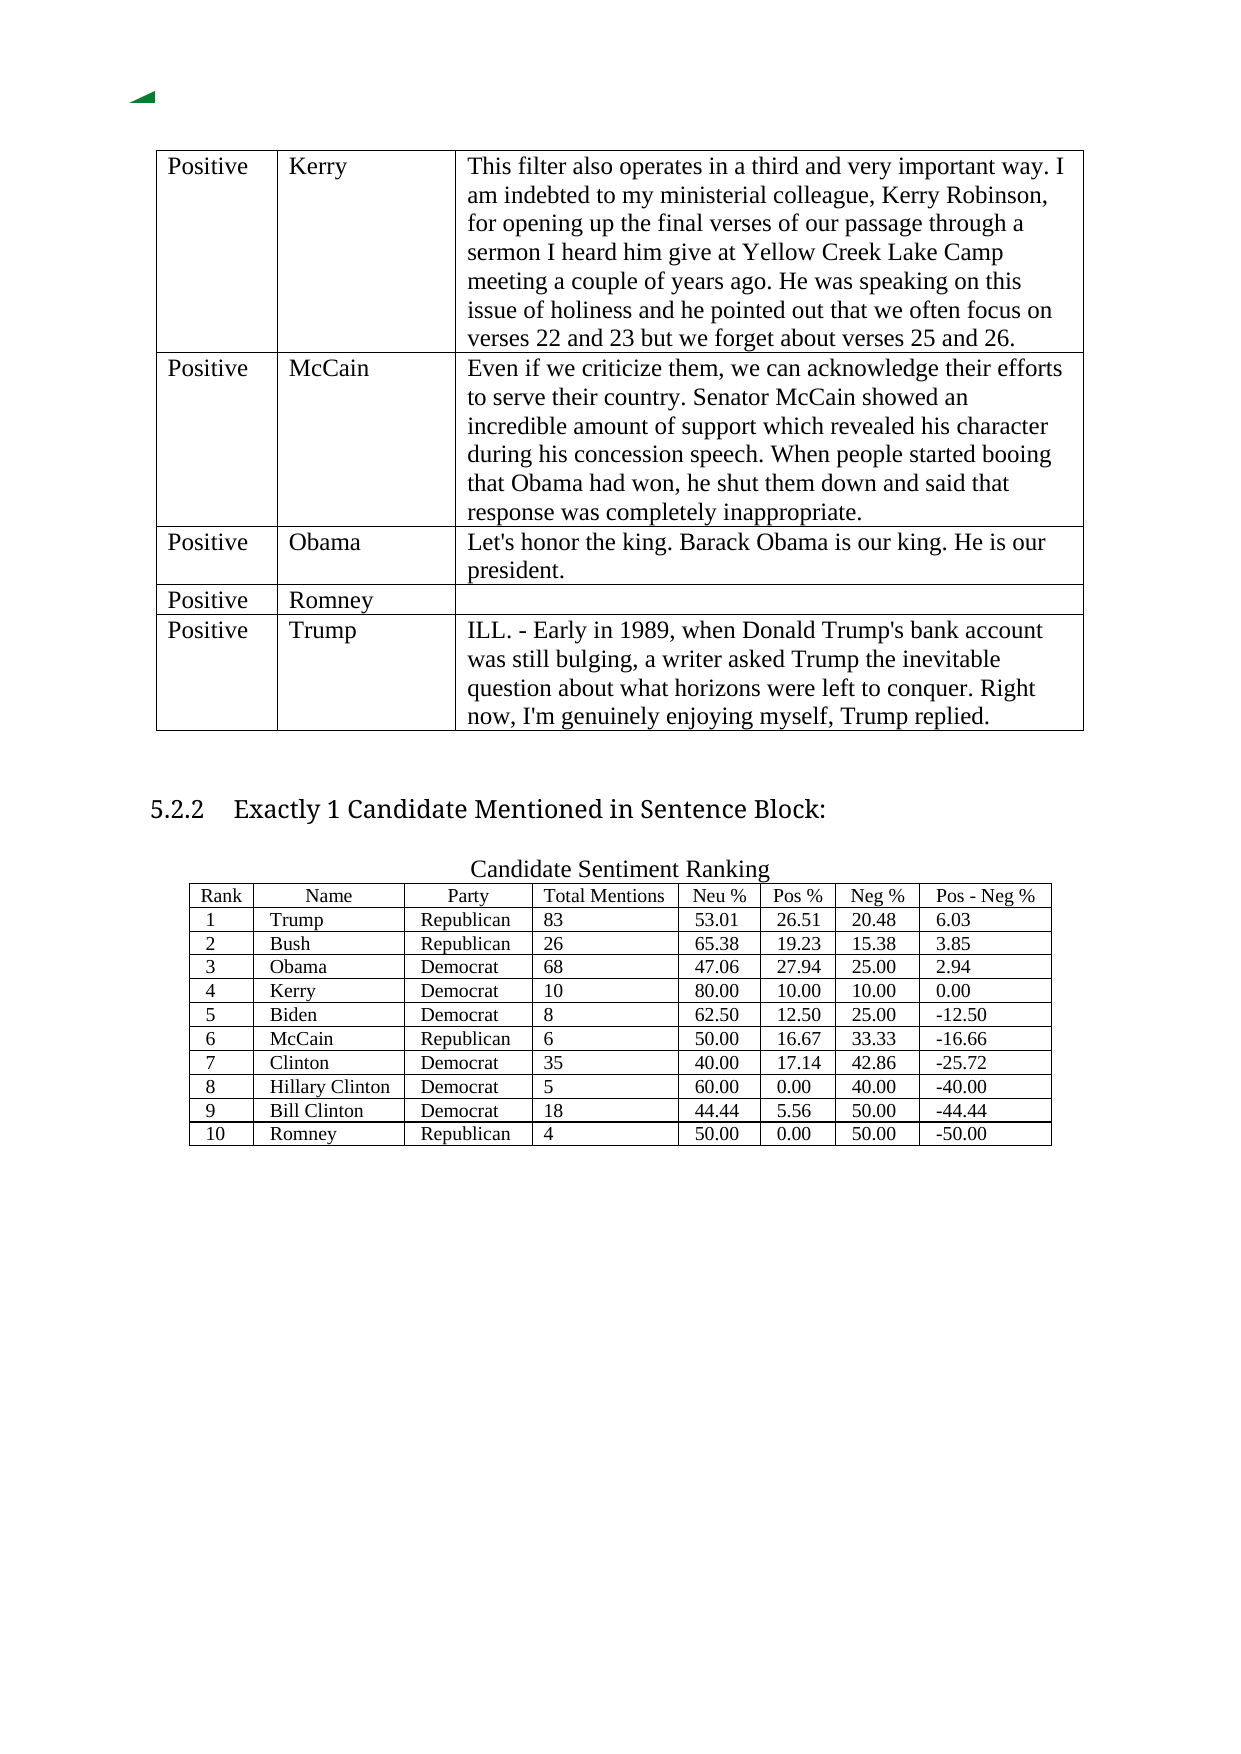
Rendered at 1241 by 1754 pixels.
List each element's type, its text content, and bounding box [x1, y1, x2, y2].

subtitle Exactly 1 Candidate Mentioned in Sentence Block: [150, 791, 1090, 825]
table_cell 40.00 [836, 1075, 919, 1097]
table_cell 19.23 [761, 932, 835, 954]
table_cell Democrat [405, 1075, 532, 1097]
table_cell -12.50 [920, 1003, 1051, 1026]
table_cell 25.00 [836, 1003, 919, 1026]
table_cell Romney [254, 1123, 404, 1145]
table_cell 3 [190, 955, 253, 978]
table_cell 62.50 [679, 1003, 760, 1026]
table_cell Republican [405, 1027, 532, 1050]
table_cell -40.00 [920, 1075, 1051, 1097]
table_cell 80.00 [679, 979, 760, 1002]
table_cell Bill Clinton [254, 1099, 404, 1121]
table_header Party [405, 884, 532, 907]
table_cell 44.44 [679, 1099, 760, 1121]
table_cell Democrat [405, 955, 532, 978]
table_header Rank [190, 884, 253, 907]
table_cell 35 [533, 1051, 678, 1074]
table_cell 27.94 [761, 955, 835, 978]
table_cell 5 [533, 1075, 678, 1097]
table_cell Republican [405, 908, 532, 931]
table_cell Positive [157, 353, 277, 526]
table_cell 65.38 [679, 932, 760, 954]
table_cell Hillary Clinton [254, 1075, 404, 1097]
table_cell 6 [533, 1027, 678, 1050]
table_cell 53.01 [679, 908, 760, 931]
table_cell 10.00 [836, 979, 919, 1002]
table_cell Republican [405, 932, 532, 954]
table_cell 0.00 [761, 1123, 835, 1145]
table_cell Positive [157, 527, 277, 584]
table_cell Kerry [278, 151, 455, 352]
table_cell Democrat [405, 1051, 532, 1074]
table_header Neu % [679, 884, 760, 907]
table_cell McCain [278, 353, 455, 526]
table_header Name [254, 884, 404, 907]
table_cell 26 [533, 932, 678, 954]
table_cell Obama [278, 527, 455, 584]
table_cell 50.00 [679, 1123, 760, 1145]
table_cell 4 [533, 1123, 678, 1145]
table_cell 50.00 [836, 1123, 919, 1145]
table_cell 50.00 [836, 1099, 919, 1121]
table_cell 33.33 [836, 1027, 919, 1050]
table_cell -50.00 [920, 1123, 1051, 1145]
table_cell Republican [405, 1123, 532, 1145]
table_cell Bush [254, 932, 404, 954]
table_cell 8 [190, 1075, 253, 1097]
table_cell 12.50 [761, 1003, 835, 1026]
table_cell 0.00 [761, 1075, 835, 1097]
table_cell Positive [157, 585, 277, 614]
table_cell Obama [254, 955, 404, 978]
table_cell 20.48 [836, 908, 919, 931]
table_cell Democrat [405, 1099, 532, 1121]
table_cell 47.06 [679, 955, 760, 978]
table_cell 2 [190, 932, 253, 954]
table_cell 1 [190, 908, 253, 931]
table_cell -44.44 [920, 1099, 1051, 1121]
table_cell McCain [254, 1027, 404, 1050]
table_cell 6.03 [920, 908, 1051, 931]
text Candidate Sentiment Ranking [150, 854, 1090, 883]
table_cell 3.85 [920, 932, 1051, 954]
table_header Total Mentions [533, 884, 678, 907]
table_cell 68 [533, 955, 678, 978]
table_cell Kerry [254, 979, 404, 1002]
table_cell Let's honor the king. Barack Obama is our king. He is our president. [456, 527, 1083, 584]
table_cell Positive [157, 151, 277, 352]
table_cell 15.38 [836, 932, 919, 954]
table_cell Positive [157, 615, 277, 730]
table_cell Biden [254, 1003, 404, 1026]
table_cell ILL. - Early in 1989, when Donald Trump's bank account was still bulging, a writer asked Trump the inevitable question about what horizons were left to conquer. Right now, I'm genuinely enjoying myself, Trump replied. [456, 615, 1083, 730]
table_cell 50.00 [679, 1027, 760, 1050]
table_cell 7 [190, 1051, 253, 1074]
table_cell 10 [190, 1123, 253, 1145]
table_cell 16.67 [761, 1027, 835, 1050]
table_cell 18 [533, 1099, 678, 1121]
table_header Pos % [761, 884, 835, 907]
table_cell 5 [190, 1003, 253, 1026]
table_cell Trump [278, 615, 455, 730]
table_cell Democrat [405, 979, 532, 1002]
table_cell Clinton [254, 1051, 404, 1074]
table_cell 2.94 [920, 955, 1051, 978]
table_cell 25.00 [836, 955, 919, 978]
table_cell 42.86 [836, 1051, 919, 1074]
table_cell [456, 585, 1083, 614]
table_cell 83 [533, 908, 678, 931]
table_cell 26.51 [761, 908, 835, 931]
table_cell -16.66 [920, 1027, 1051, 1050]
table_cell 60.00 [679, 1075, 760, 1097]
table_cell 6 [190, 1027, 253, 1050]
table_cell Democrat [405, 1003, 532, 1026]
table_cell 0.00 [920, 979, 1051, 1002]
table_cell -25.72 [920, 1051, 1051, 1074]
table_cell 4 [190, 979, 253, 1002]
table_cell Even if we criticize them, we can acknowledge their efforts to serve their country. Senator McCain showed an incredible amount of support which revealed his character during his concession speech. When people started booing that Obama had won, he shut them down and said that response was completely inappropriate. [456, 353, 1083, 526]
table_cell Trump [254, 908, 404, 931]
table_header Neg % [836, 884, 919, 907]
table_cell Romney [278, 585, 455, 614]
table_cell 10 [533, 979, 678, 1002]
table_cell 5.56 [761, 1099, 835, 1121]
table_cell 9 [190, 1099, 253, 1121]
table_header Pos - Neg % [920, 884, 1051, 907]
table_cell 17.14 [761, 1051, 835, 1074]
table_cell 8 [533, 1003, 678, 1026]
table_cell This filter also operates in a third and very important way. I am indebted to my ministerial colleague, Kerry Robinson, for opening up the final verses of our passage through a sermon I heard him give at Yellow Creek Lake Camp meeting a couple of years ago. He was speaking on this issue of holiness and he pointed out that we often focus on verses 22 and 23 but we forget about verses 25 and 26. [456, 151, 1083, 352]
table_cell 40.00 [679, 1051, 760, 1074]
table_cell 10.00 [761, 979, 835, 1002]
